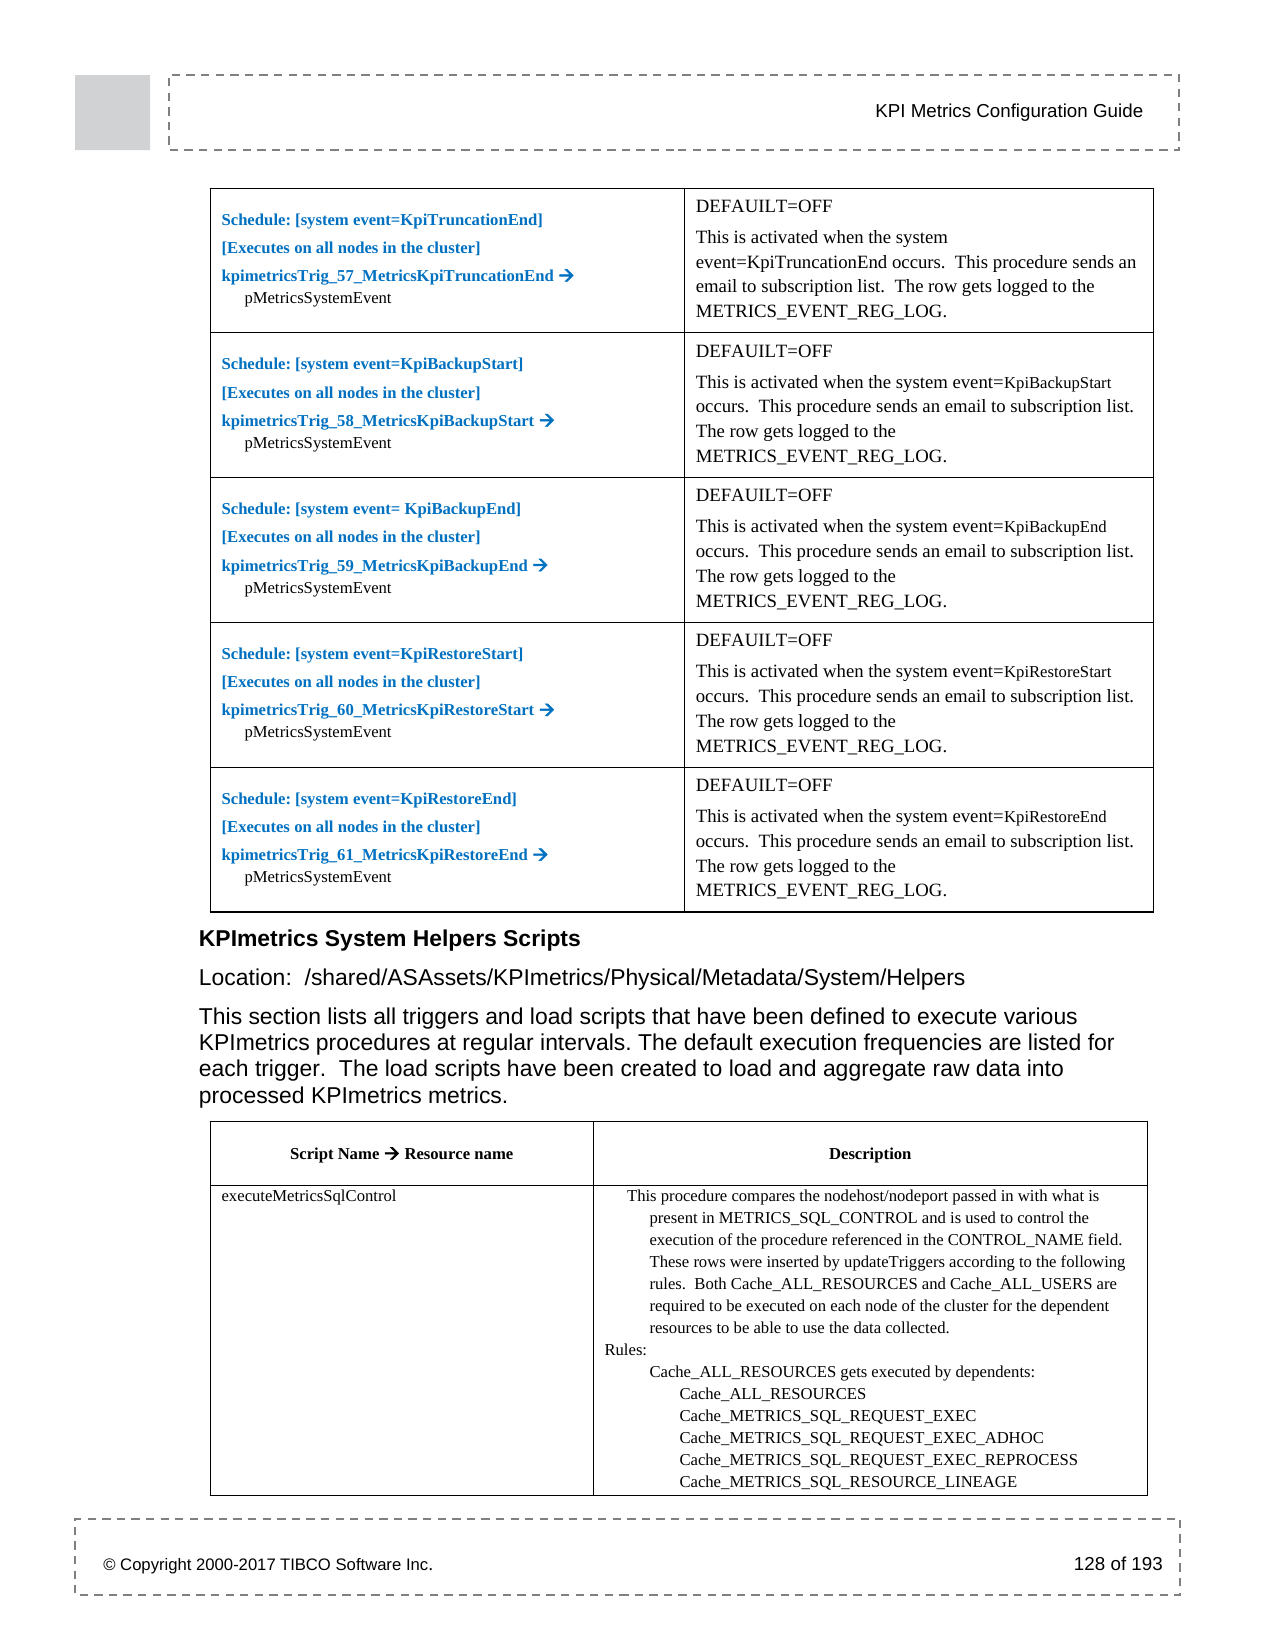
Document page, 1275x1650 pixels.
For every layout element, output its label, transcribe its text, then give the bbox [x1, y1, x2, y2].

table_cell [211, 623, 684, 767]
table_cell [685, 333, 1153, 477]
text This section lists all triggers and load scripts that have been defined to execute various KPImetrics procedures at regular intervals. The default execution frequencies are listed for each trigger. The load scripts have been created to load and aggregate raw data into processed KPImetrics metrics. [199, 1003, 1162, 1108]
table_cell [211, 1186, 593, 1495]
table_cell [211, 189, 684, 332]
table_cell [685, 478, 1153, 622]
text Location: /shared/ASAssets/KPImetrics/Physical/Metadata/System/Helpers [199, 964, 1162, 990]
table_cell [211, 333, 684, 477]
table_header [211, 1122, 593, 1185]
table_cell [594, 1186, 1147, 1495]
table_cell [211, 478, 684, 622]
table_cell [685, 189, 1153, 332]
subtitle KPImetrics System Helpers Scripts [169, 925, 1162, 951]
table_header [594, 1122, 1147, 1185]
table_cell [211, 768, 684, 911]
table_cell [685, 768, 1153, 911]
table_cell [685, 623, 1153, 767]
